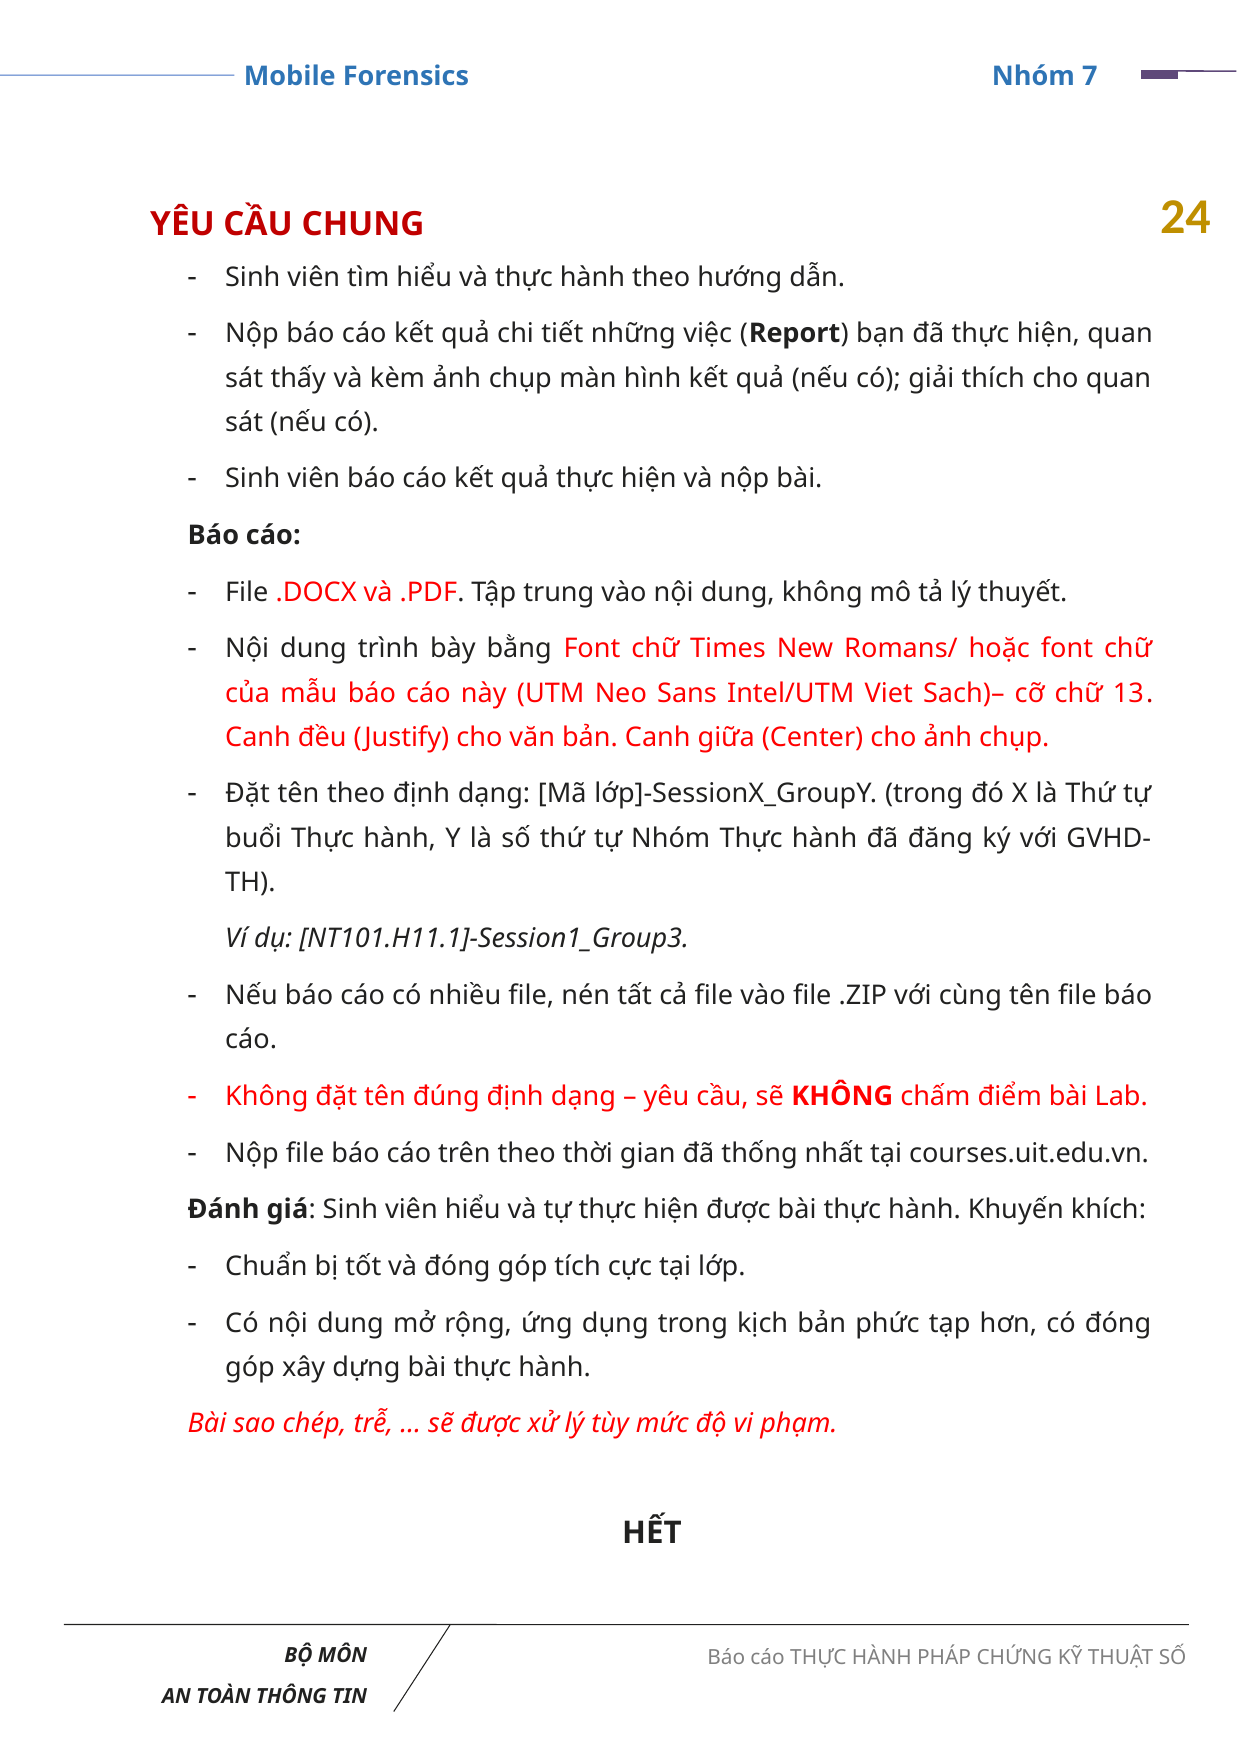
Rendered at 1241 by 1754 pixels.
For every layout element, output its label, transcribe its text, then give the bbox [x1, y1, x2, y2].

list Chuẩn bị tốt và đóng góp tích cực tại lớp. [187, 1246, 1153, 1283]
list Nội dung trình bày bằng Font chữ Times New Romans/ hoặc font chữ của mẫu báo cáo này (UTM Neo Sans Intel/UTM Viet Sach)– cỡ chữ 13. Canh đều (Justify) cho văn bản. Canh giữa (Center) cho ảnh chụp. [187, 629, 1153, 754]
list Đặt tên theo định dạng: [Mã lớp]-SessionX_GroupY. (trong đó X là Thứ tự buổi Thực hành, Y là số thứ tự Nhóm Thực hành đã đăng ký với GVHD-TH). [187, 774, 1153, 899]
text Báo cáo: [150, 516, 1153, 552]
list Nếu báo cáo có nhiều file, nén tất cả file vào file .ZIP với cùng tên file báo cáo. [187, 976, 1153, 1057]
list Nộp file báo cáo trên theo thời gian đã thống nhất tại courses.uit.edu.vn. [187, 1133, 1153, 1170]
text Ví dụ: [NT101.H11.1]-Session1_Group3. [225, 919, 1153, 956]
subtitle YÊU CẦU CHUNG [150, 199, 1153, 245]
list Nộp báo cáo kết quả chi tiết những việc (Report) bạn đã thực hiện, quan sát thấy và kèm ảnh chụp màn hình kết quả (nếu có); giải thích cho quan sát (nếu có). [187, 314, 1153, 439]
list Sinh viên tìm hiểu và thực hành theo hướng dẫn. [187, 257, 1153, 294]
list Không đặt tên đúng định dạng – yêu cầu, sẽ KHÔNG chấm điểm bài Lab. [187, 1076, 1153, 1113]
text HẾT [150, 1510, 1153, 1553]
list File .DOCX và .PDF. Tập trung vào nội dung, không mô tả lý thuyết. [187, 572, 1153, 609]
list Sinh viên báo cáo kết quả thực hiện và nộp bài. [187, 459, 1153, 496]
list Có nội dung mở rộng, ứng dụng trong kịch bản phức tạp hơn, có đóng góp xây dựng bài thực hành. [187, 1303, 1153, 1384]
text Bài sao chép, trễ, … sẽ được xử lý tùy mức độ vi phạm. [150, 1404, 1153, 1441]
text Đánh giá: Sinh viên hiểu và tự thực hiện được bài thực hành. Khuyến khích: [150, 1190, 1153, 1227]
